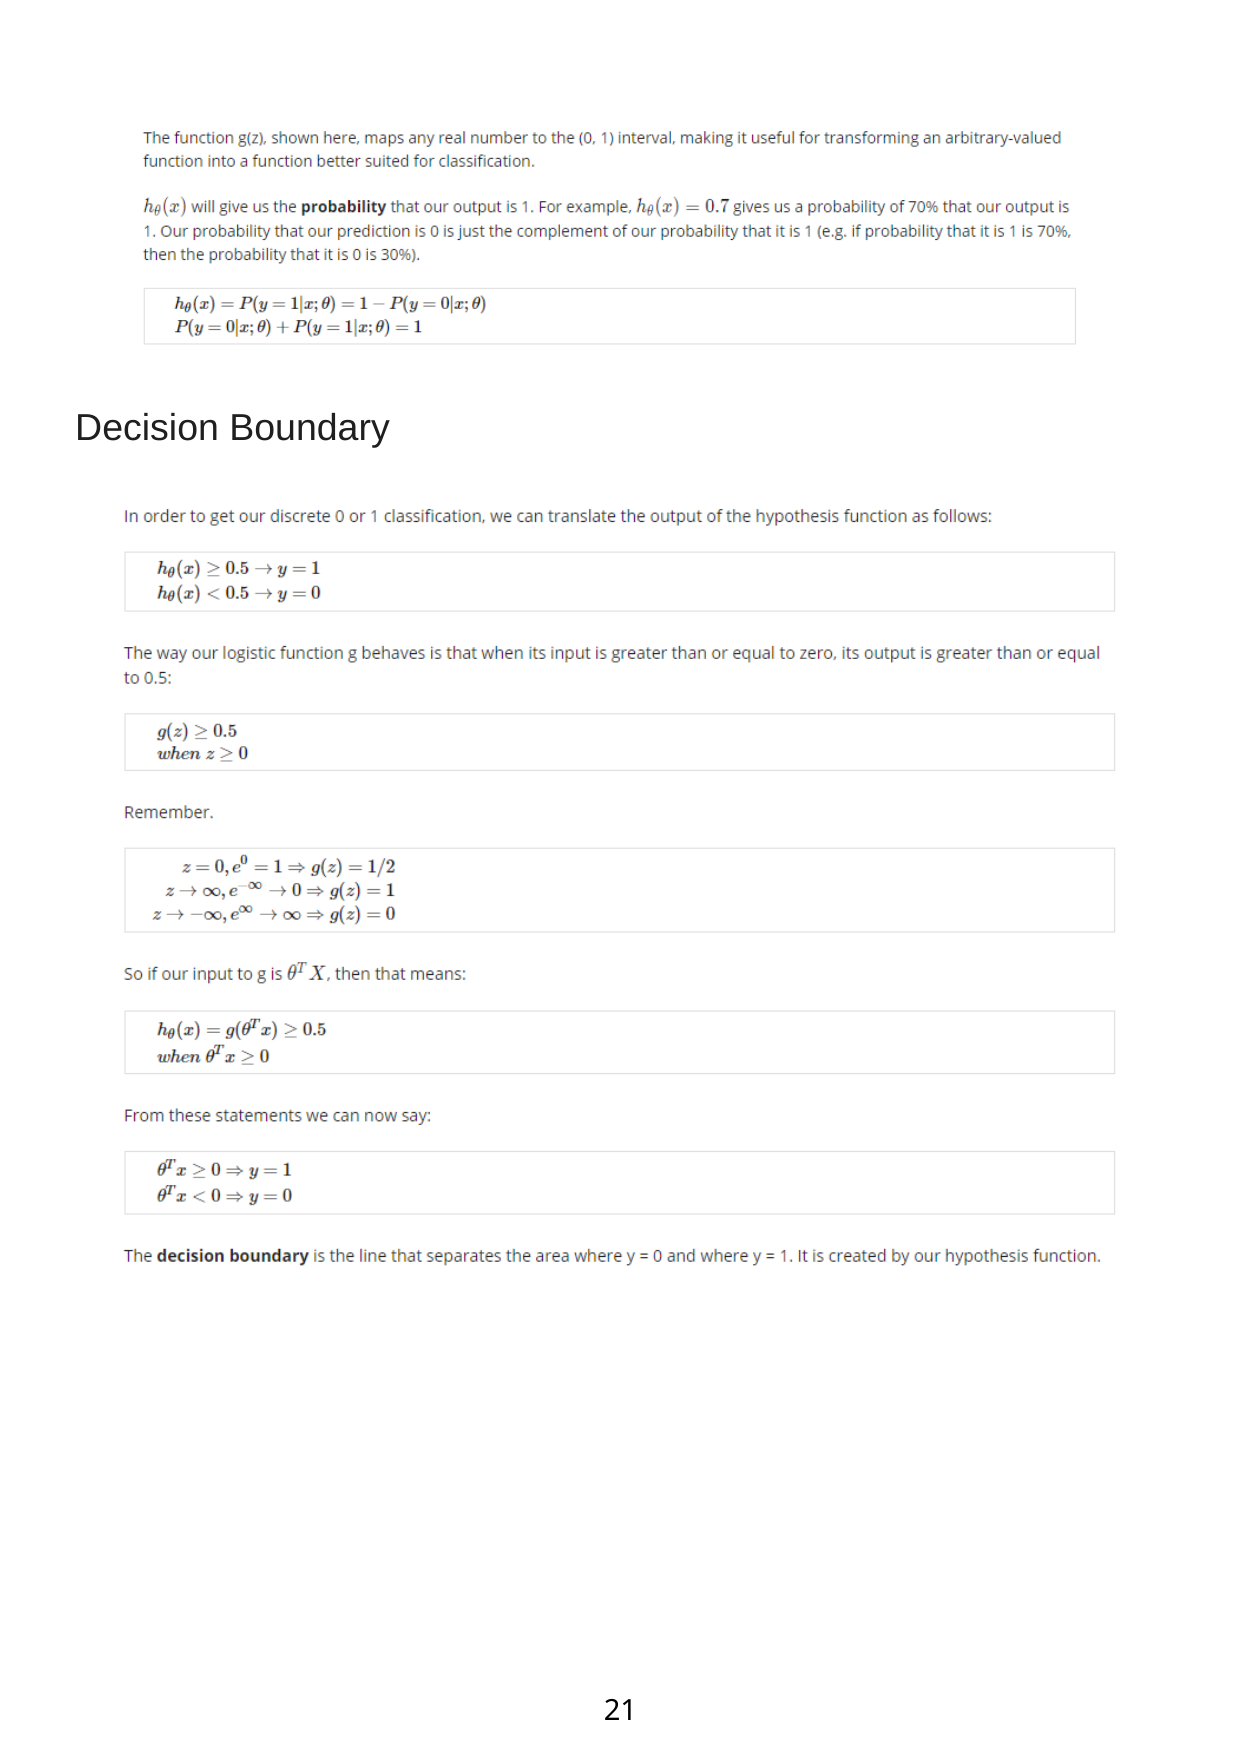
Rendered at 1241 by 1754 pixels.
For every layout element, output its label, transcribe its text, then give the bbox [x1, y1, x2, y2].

text Decision Boundary [75, 389, 1165, 464]
picture [75, 89, 1166, 389]
picture [75, 495, 1166, 1289]
